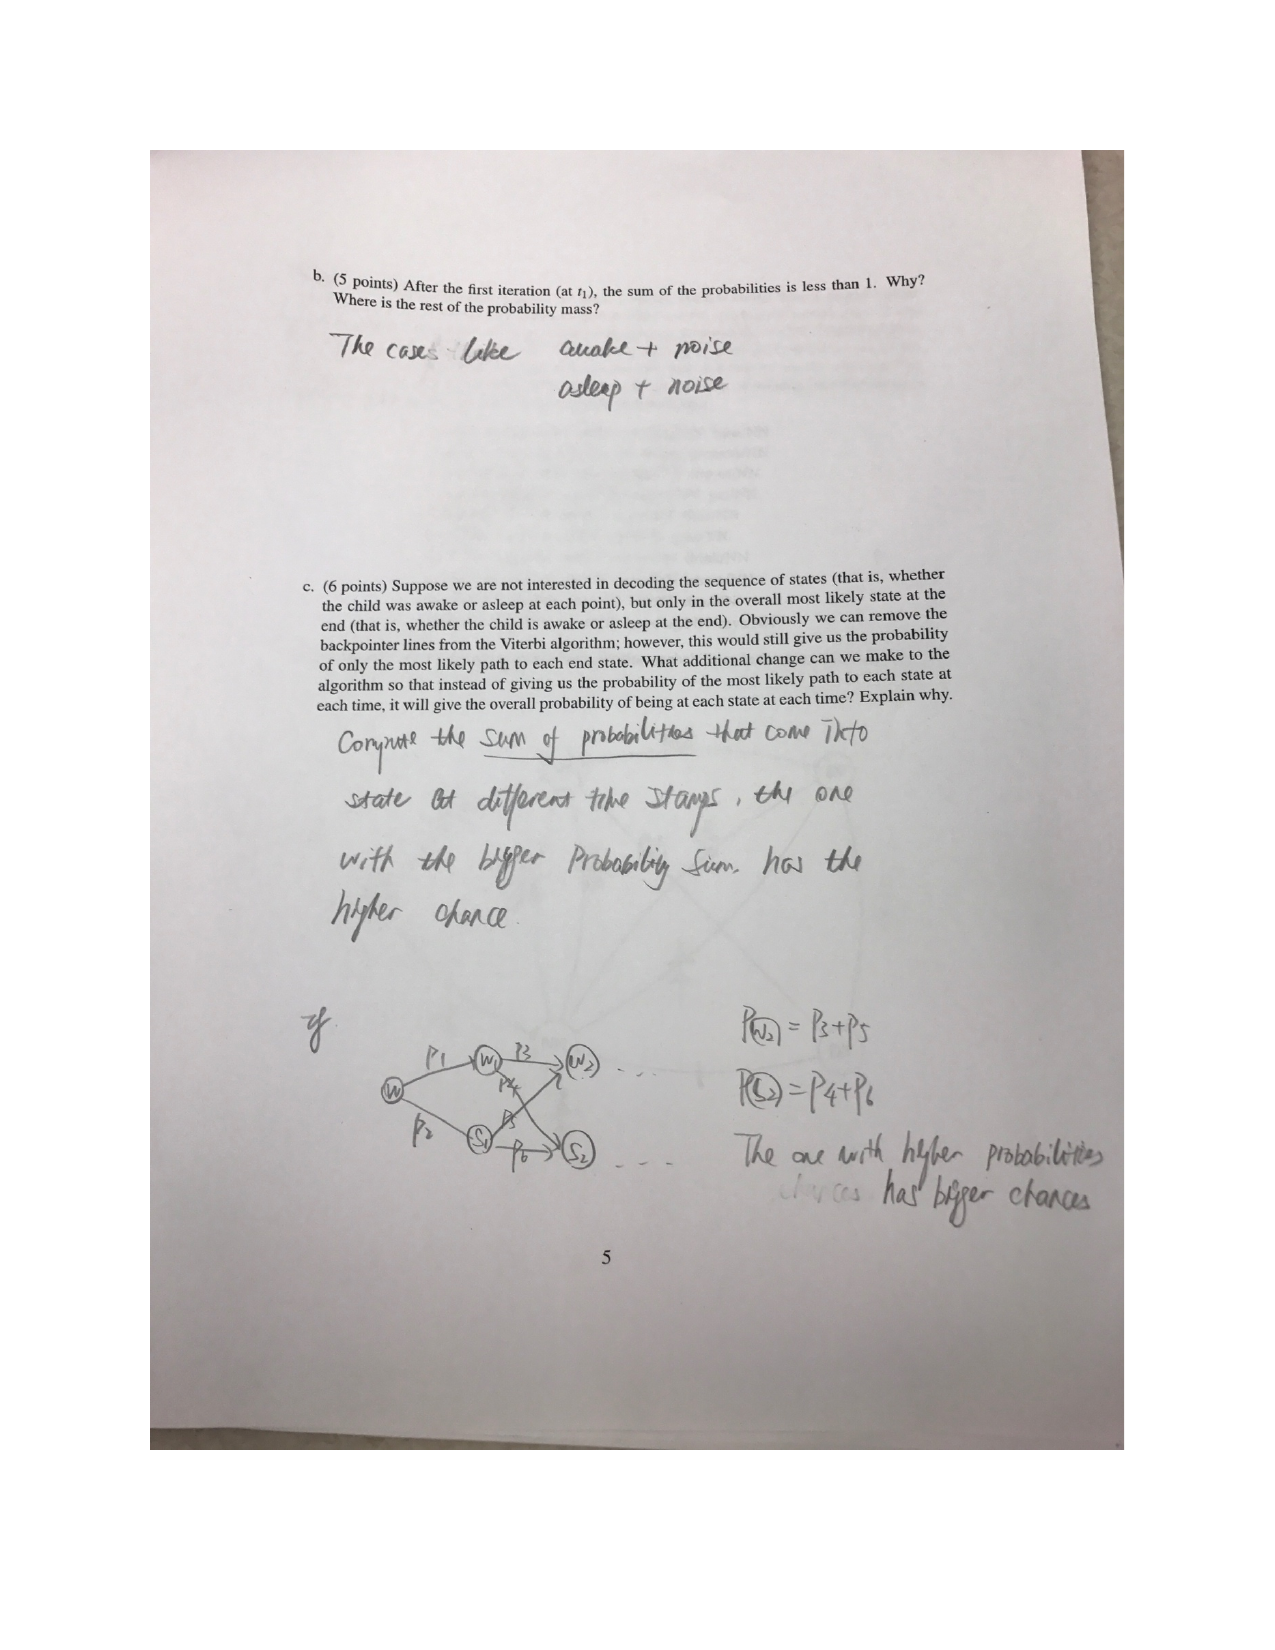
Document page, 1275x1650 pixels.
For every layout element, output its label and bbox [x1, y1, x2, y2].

picture [150, 150, 1125, 1450]
